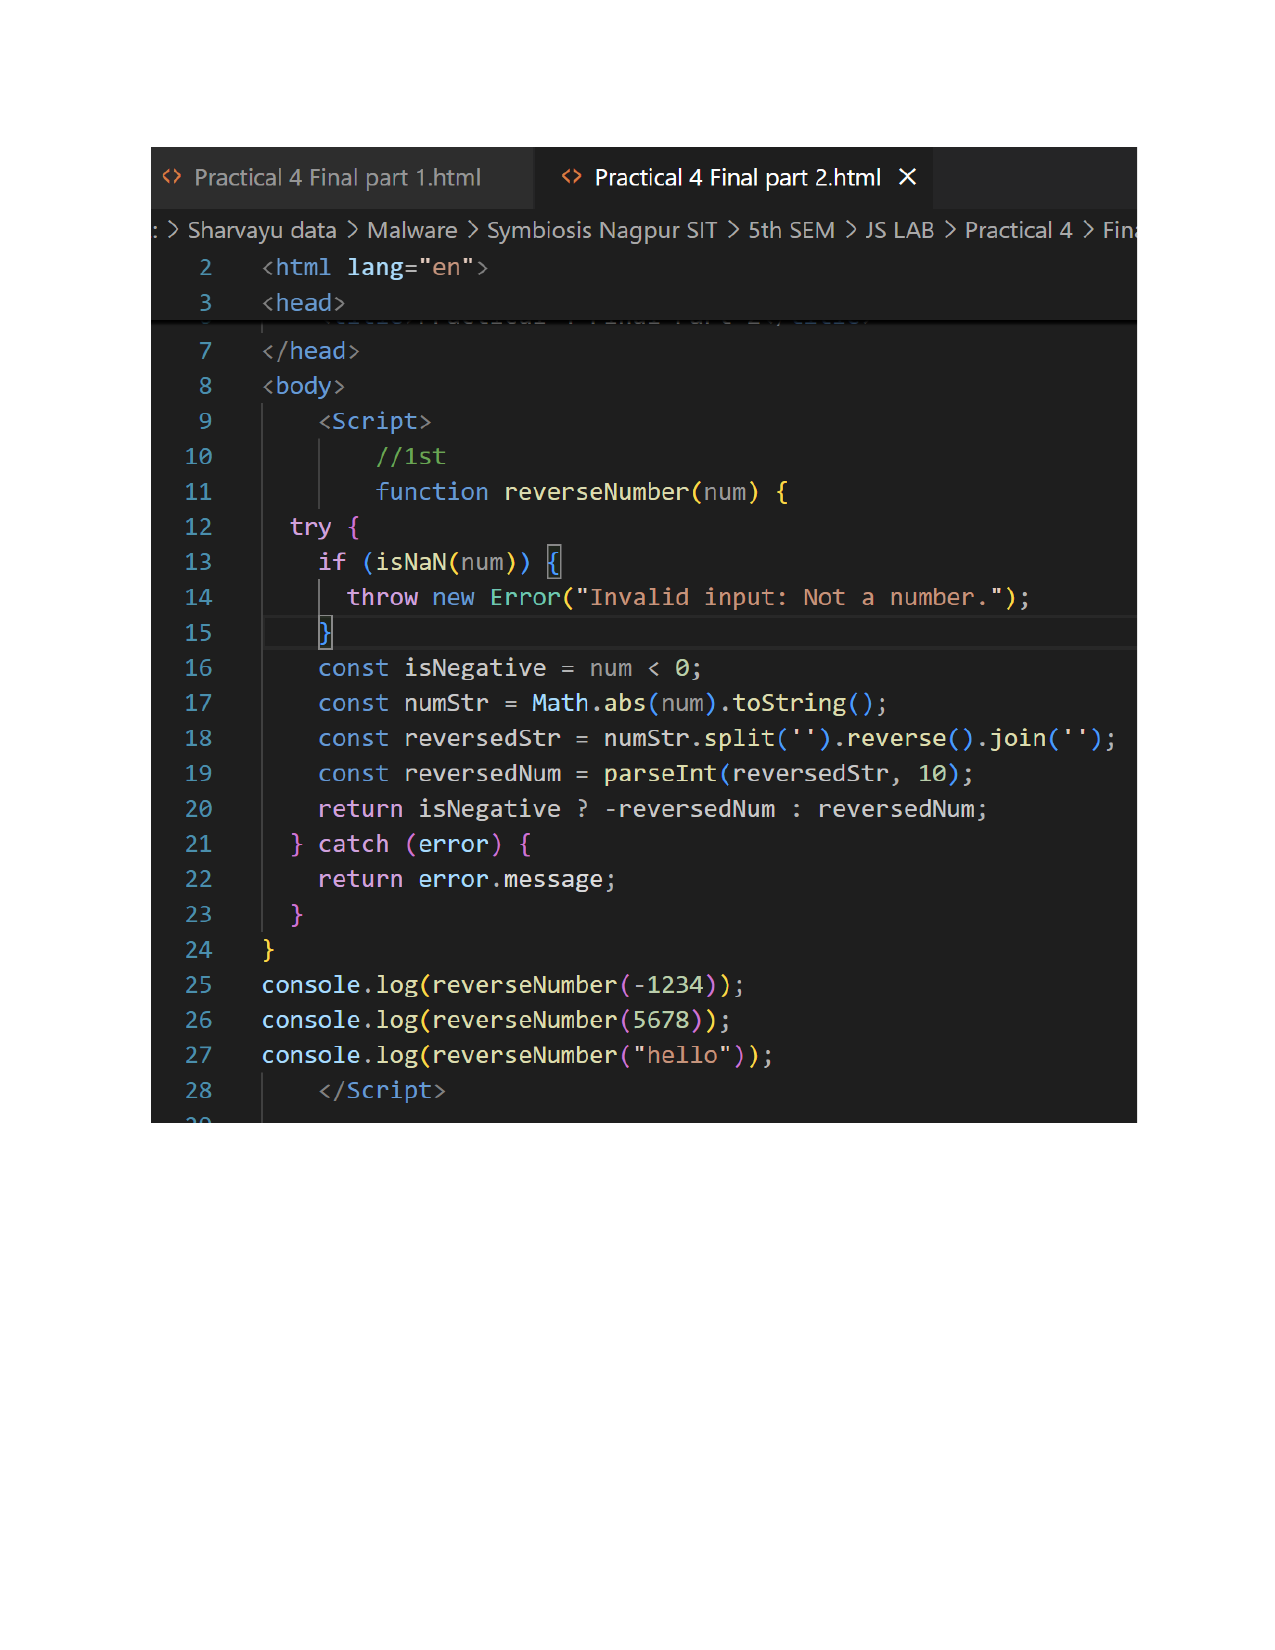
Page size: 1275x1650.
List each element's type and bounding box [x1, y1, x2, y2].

picture [151, 147, 1138, 1123]
